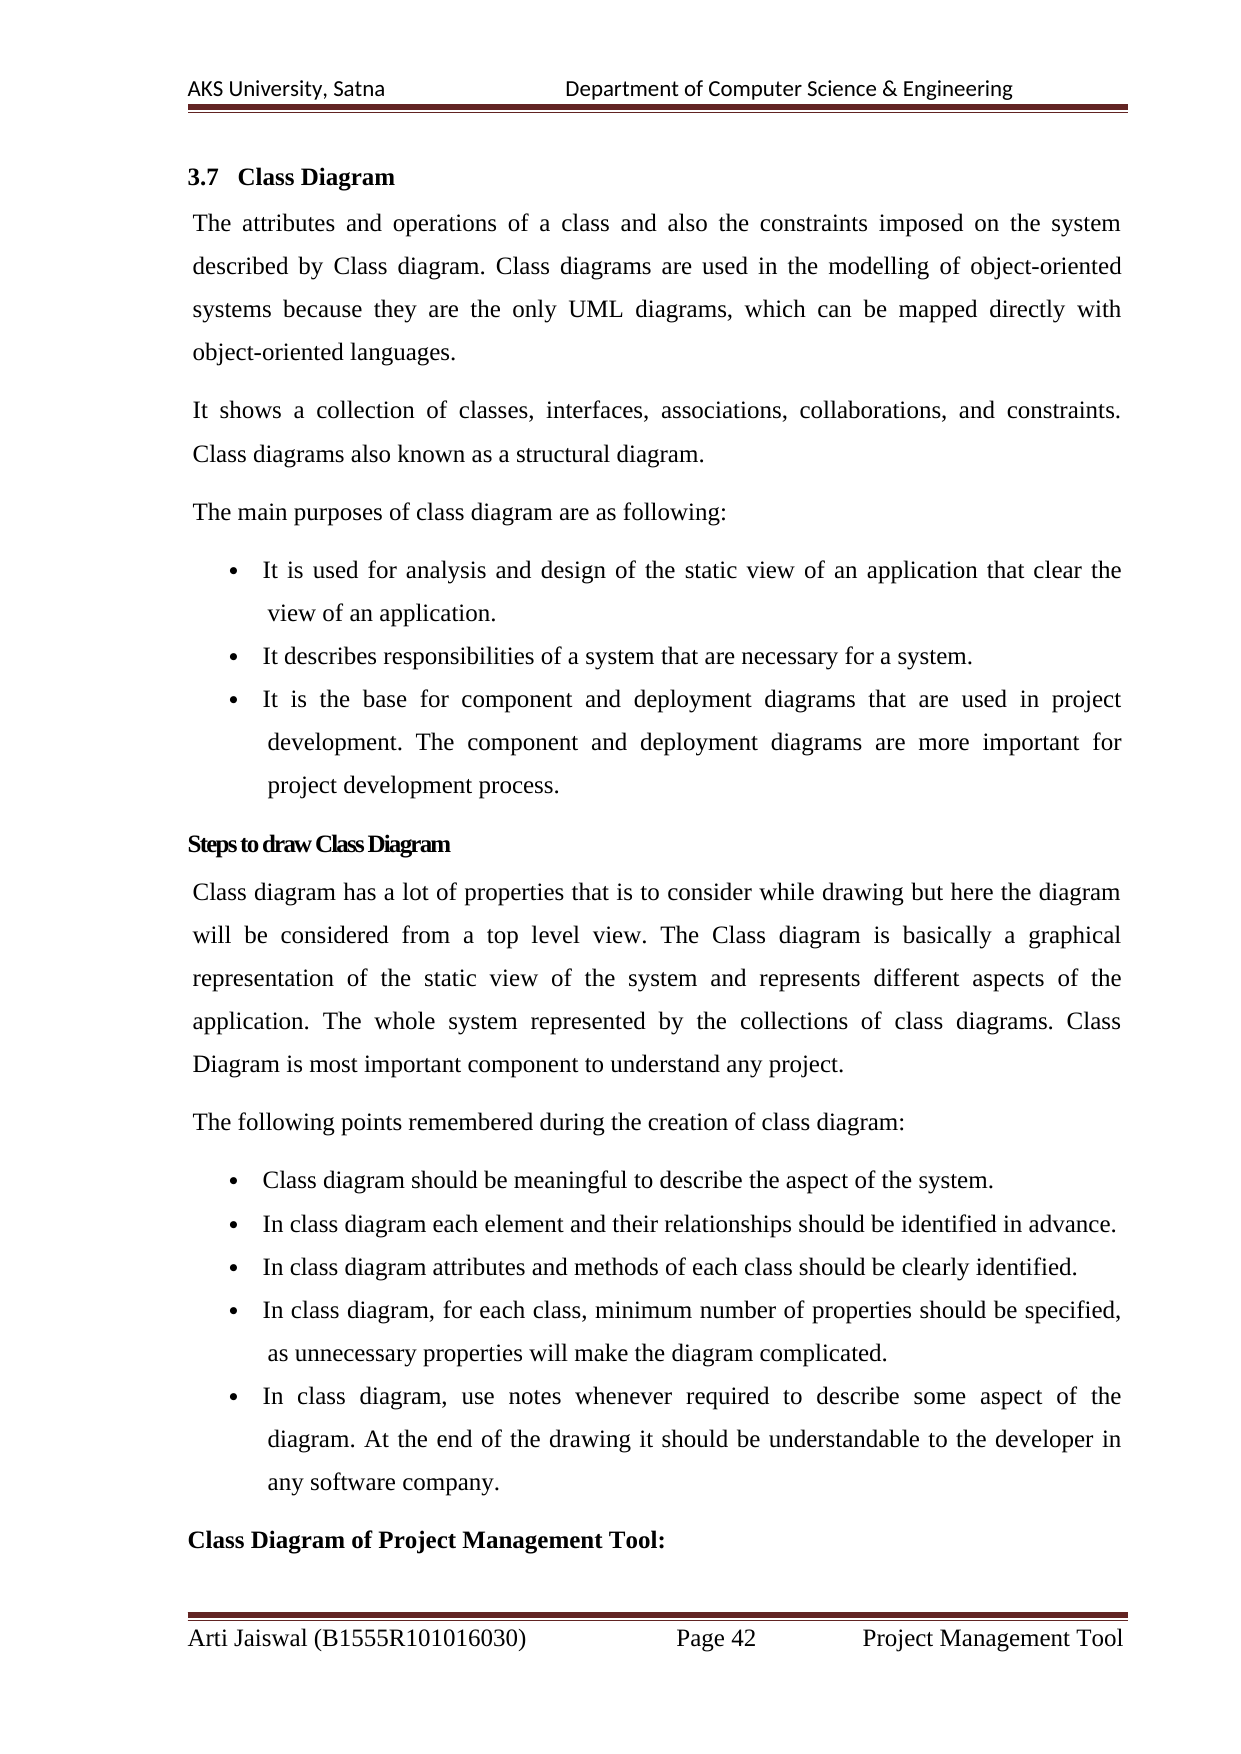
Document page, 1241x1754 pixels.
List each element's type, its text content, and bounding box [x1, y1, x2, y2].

subtitle Steps to draw Class Diagram [187, 829, 1123, 857]
text It shows a collection of classes, interfaces, associations, collaborations, and constraints. Class diagrams also known as a structural diagram. [192, 396, 1123, 467]
text The main purposes of class diagram are as following: [192, 497, 1123, 526]
list It is the base for component and deployment diagrams that are used in project development. The component and deployment diagrams are more important for project development process. [230, 684, 1123, 799]
list In class diagram each element and their relationships should be identified in advance. [230, 1209, 1123, 1237]
text The attributes and operations of a class and also the constraints imposed on the system described by Class diagram. Class diagrams are used in the modelling of object-oriented systems because they are the only UML diagrams, which can be mapped directly with object-oriented languages. [192, 208, 1123, 366]
list It describes responsibilities of a system that are necessary for a system. [230, 641, 1123, 670]
text Class Diagram of Project Management Tool: [187, 1526, 1128, 1554]
list In class diagram attributes and methods of each class should be clearly identified. [230, 1252, 1123, 1281]
list Class diagram should be meaningful to describe the aspect of the system. [230, 1166, 1123, 1194]
text Class diagram has a lot of properties that is to consider while drawing but here the diagram will be considered from a top level view. The Class diagram is basically a graphical representation of the static view of the system and represents different aspects of the application. The whole system represented by the collections of class diagrams. Class Diagram is most important component to understand any project. [192, 877, 1123, 1078]
list In class diagram, for each class, minimum number of properties should be specified, as unnecessary properties will make the diagram complicated. [230, 1295, 1123, 1367]
text 3.7 Class Diagram [187, 162, 1128, 191]
list In class diagram, use notes whenever required to describe some aspect of the diagram. At the end of the drawing it should be understandable to the developer in any software company. [230, 1381, 1123, 1496]
list It is used for analysis and design of the static view of an application that clear the view of an application. [230, 555, 1123, 627]
text The following points remembered during the creation of class diagram: [192, 1107, 1123, 1136]
